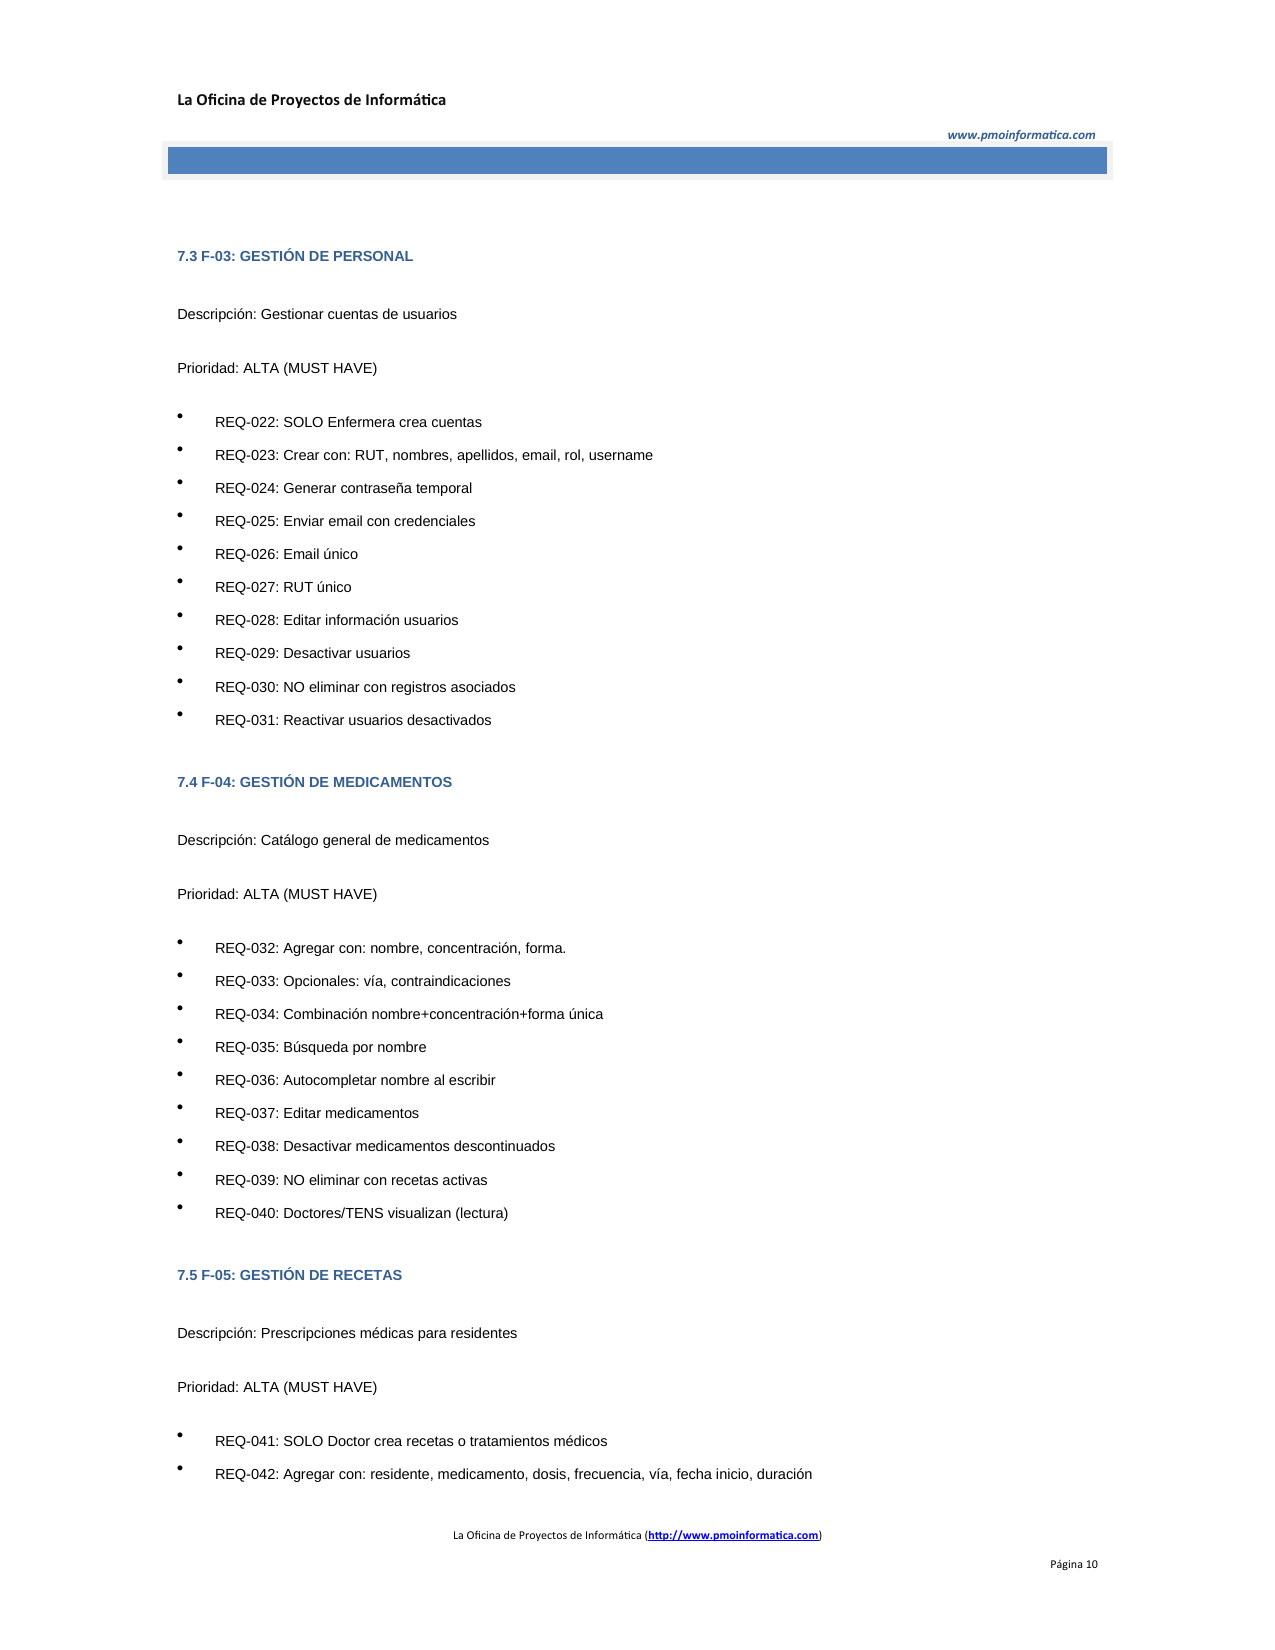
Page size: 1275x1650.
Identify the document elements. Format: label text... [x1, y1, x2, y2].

text Prioridad: ALTA (MUST HAVE) [177, 1367, 1098, 1395]
subtitle 7.3 F-03: GESTIÓN DE PERSONAL [177, 236, 1098, 265]
subtitle 7.5 F-05: GESTIÓN DE RECETAS [177, 1255, 1098, 1284]
list REQ-022: SOLO Enfermera crea cuentas [177, 402, 1098, 430]
list REQ-032: Agregar con: nombre, concentración, forma. [177, 928, 1098, 956]
text Descripción: Catálogo general de medicamentos [177, 820, 1098, 849]
text Prioridad: ALTA (MUST HAVE) [177, 874, 1098, 902]
list REQ-039: NO eliminar con recetas activas [177, 1159, 1098, 1188]
list REQ-035: Búsqueda por nombre [177, 1027, 1098, 1056]
list REQ-036: Autocompletar nombre al escribir [177, 1060, 1098, 1089]
text Prioridad: ALTA (MUST HAVE) [177, 348, 1098, 376]
list REQ-030: NO eliminar con registros asociados [177, 667, 1098, 695]
list REQ-031: Reactivar usuarios desactivados [177, 700, 1098, 728]
list REQ-040: Doctores/TENS visualizan (lectura) [177, 1193, 1098, 1221]
list REQ-026: Email único [177, 534, 1098, 563]
list REQ-034: Combinación nombre+concentración+forma única [177, 994, 1098, 1023]
list REQ-042: Agregar con: residente, medicamento, dosis, frecuencia, vía, fecha inicio, duración [177, 1454, 1098, 1482]
list REQ-037: Editar medicamentos [177, 1093, 1098, 1122]
list REQ-025: Enviar email con credenciales [177, 501, 1098, 530]
list REQ-027: RUT único [177, 567, 1098, 596]
list REQ-038: Desactivar medicamentos descontinuados [177, 1126, 1098, 1155]
list REQ-033: Opcionales: vía, contraindicaciones [177, 961, 1098, 989]
text Descripción: Gestionar cuentas de usuarios [177, 294, 1098, 323]
list REQ-029: Desactivar usuarios [177, 633, 1098, 662]
list REQ-041: SOLO Doctor crea recetas o tratamientos médicos [177, 1421, 1098, 1449]
list REQ-024: Generar contraseña temporal [177, 468, 1098, 497]
text Descripción: Prescripciones médicas para residentes [177, 1313, 1098, 1342]
list REQ-028: Editar información usuarios [177, 600, 1098, 629]
subtitle 7.4 F-04: GESTIÓN DE MEDICAMENTOS [177, 762, 1098, 791]
list REQ-023: Crear con: RUT, nombres, apellidos, email, rol, username [177, 435, 1098, 463]
